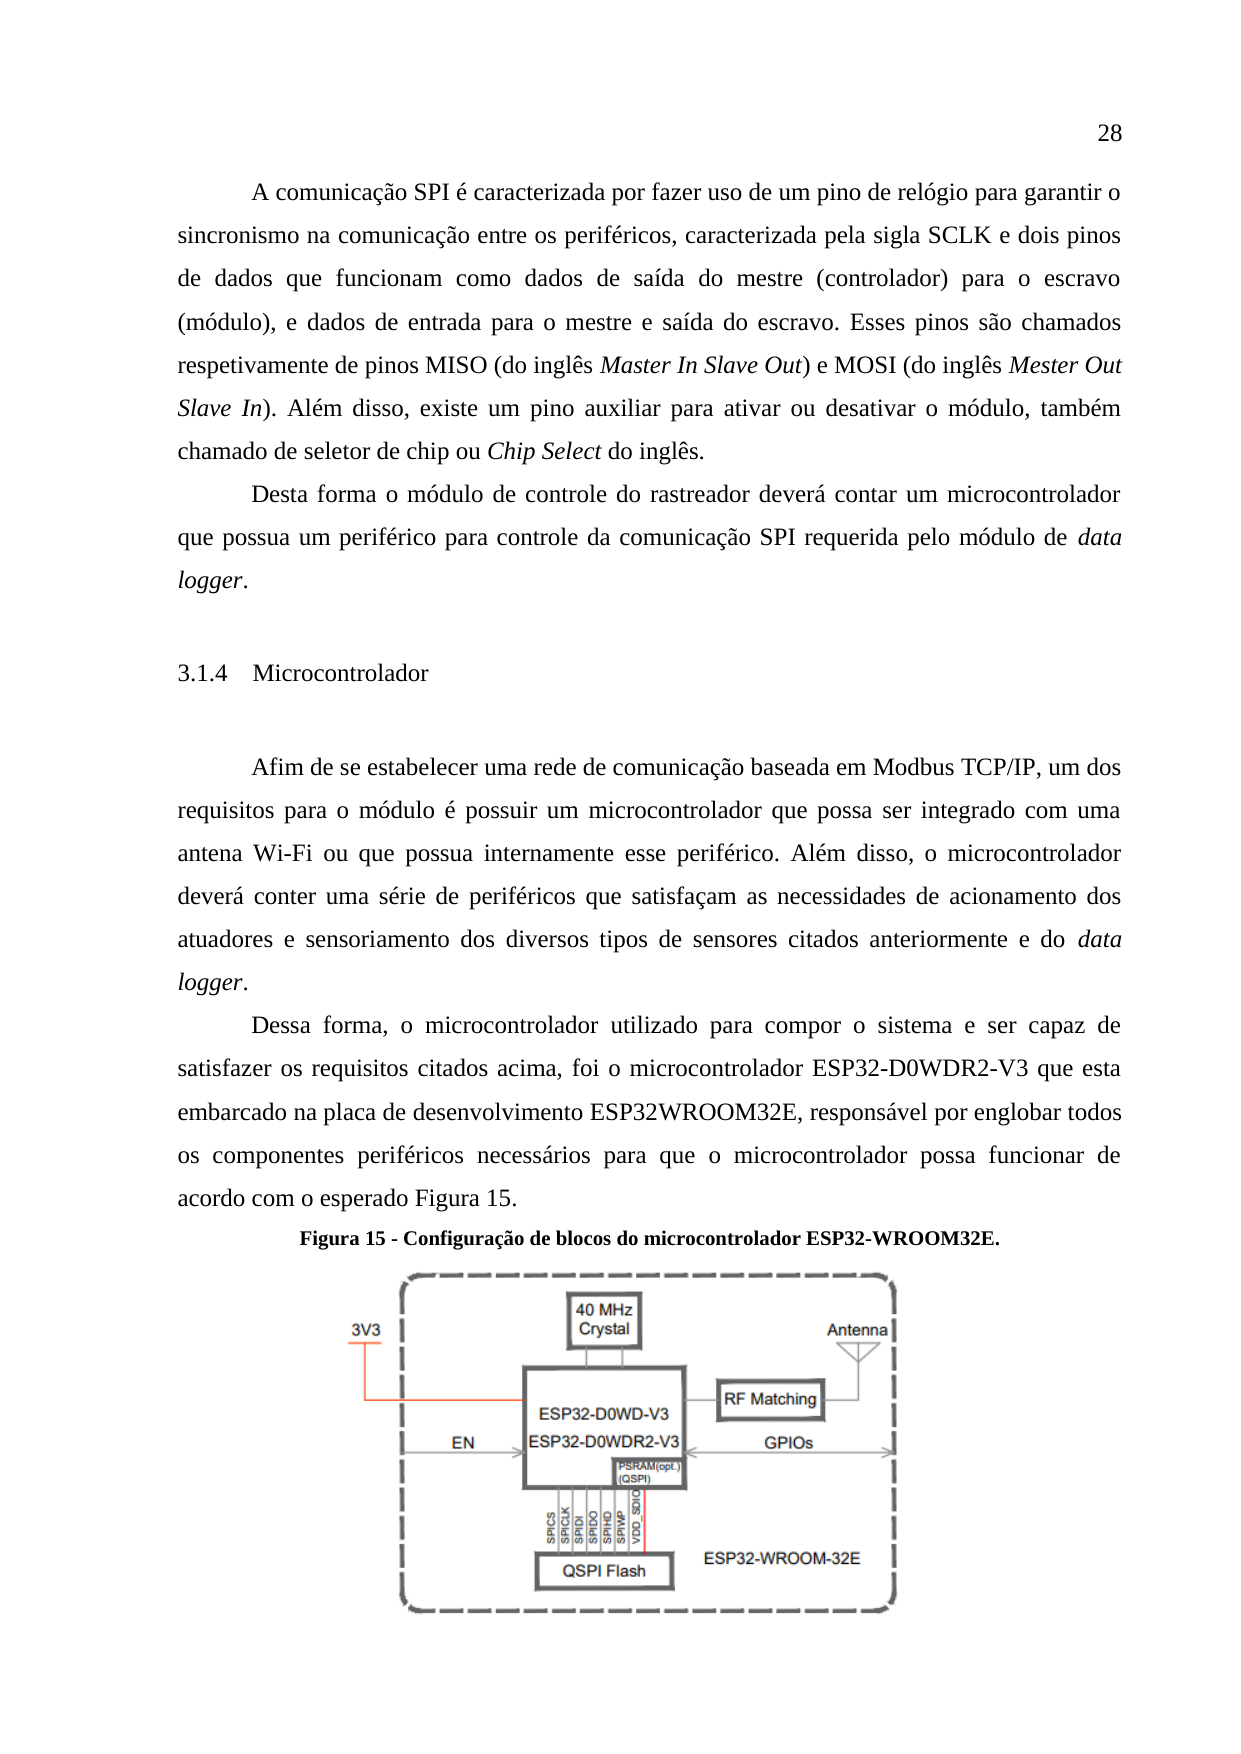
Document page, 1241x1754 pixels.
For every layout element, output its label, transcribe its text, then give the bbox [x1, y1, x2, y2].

picture [312, 1250, 988, 1627]
text Afim de se estabelecer uma rede de comunicação baseada em Modbus TCP/IP, um dos requisitos para o módulo é possuir um microcontrolador que possa ser integrado com uma antena Wi-Fi ou que possua internamente esse periférico. Além disso, o microcontrolador deverá conter uma série de periféricos que satisfaçam as necessidades de acionamento dos atuadores e sensoriamento dos diversos tipos de sensores citados anteriormente e do data logger. [177, 752, 1122, 996]
text Dessa forma, o microcontrolador utilizado para compor o sistema e ser capaz de satisfazer os requisitos citados acima, foi o microcontrolador ESP32-D0WDR2-V3 que esta embarcado na placa de desenvolvimento ESP32WROOM32E, responsável por englobar todos os componentes periféricos necessários para que o microcontrolador possa funcionar de acordo com o esperado Figura 15. [177, 1010, 1122, 1212]
subtitle Microcontrolador [177, 658, 1122, 687]
text Figura 15 - Configuração de blocos do microcontrolador ESP32-WROOM32E. [177, 1226, 1122, 1250]
text Desta forma o módulo de controle do rastreador deverá contar um microcontrolador que possua um periférico para controle da comunicação SPI requerida pelo módulo de data logger. [177, 479, 1122, 594]
text A comunicação SPI é caracterizada por fazer uso de um pino de relógio para garantir o sincronismo na comunicação entre os periféricos, caracterizada pela sigla SCLK e dois pinos de dados que funcionam como dados de saída do mestre (controlador) para o escravo (módulo), e dados de entrada para o mestre e saída do escravo. Esses pinos são chamados respetivamente de pinos MISO (do inglês Master In Slave Out) e MOSI (do inglês Mester Out Slave In). Além disso, existe um pino auxiliar para ativar ou desativar o módulo, também chamado de seletor de chip ou Chip Select do inglês. [177, 177, 1122, 465]
